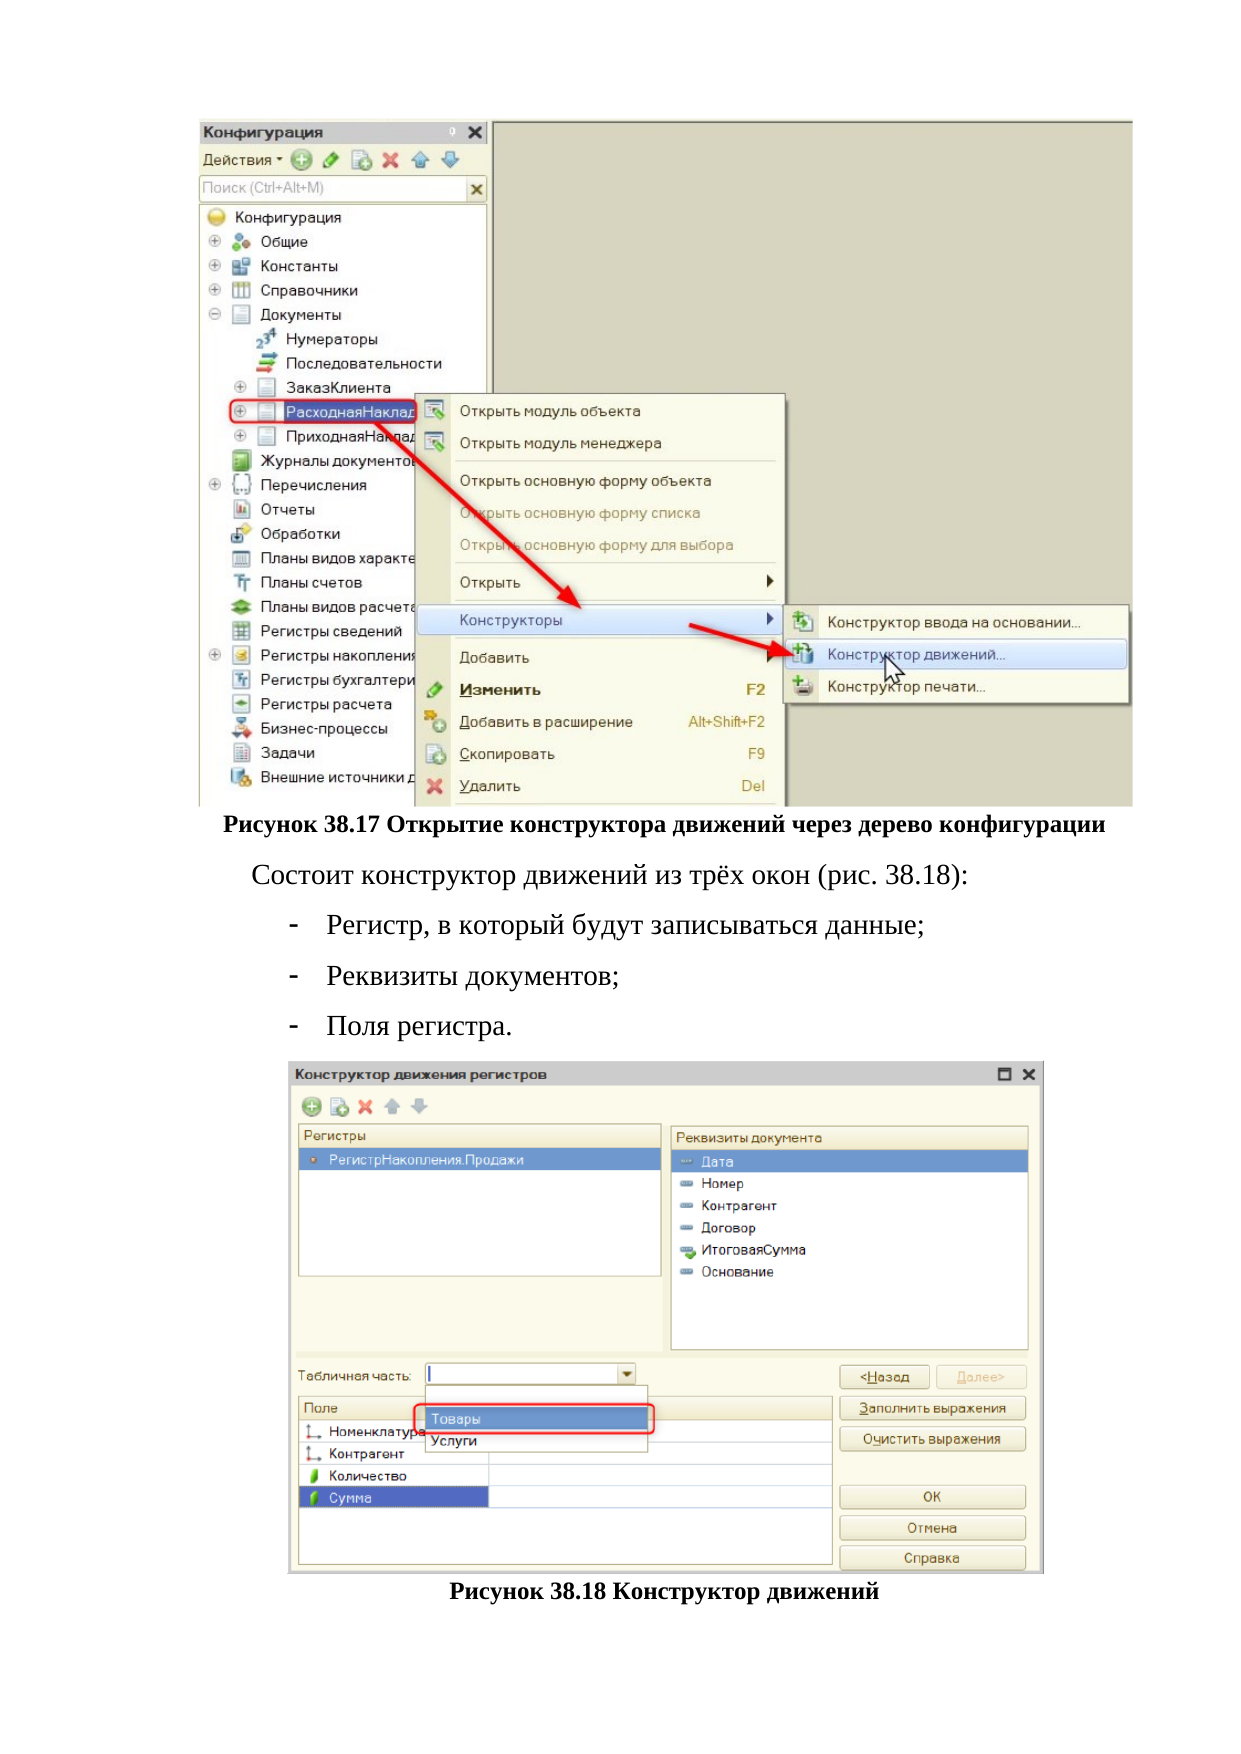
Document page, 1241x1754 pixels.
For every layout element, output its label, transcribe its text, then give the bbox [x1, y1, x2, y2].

text Рисунок 38.18 Конструктор движений [177, 1576, 1152, 1604]
list Регистр, в который будут записываться данные; [288, 907, 1152, 941]
text Рисунок 38.17 Открытие конструктора движений через дерево конфигурации [177, 809, 1152, 838]
picture [196, 118, 1133, 808]
picture [282, 1058, 1047, 1574]
list Поля регистра. [288, 1008, 1152, 1042]
text Состоит конструктор движений из трёх окон (рис. 38.18): [177, 857, 1152, 891]
list Реквизиты документов; [288, 958, 1152, 991]
